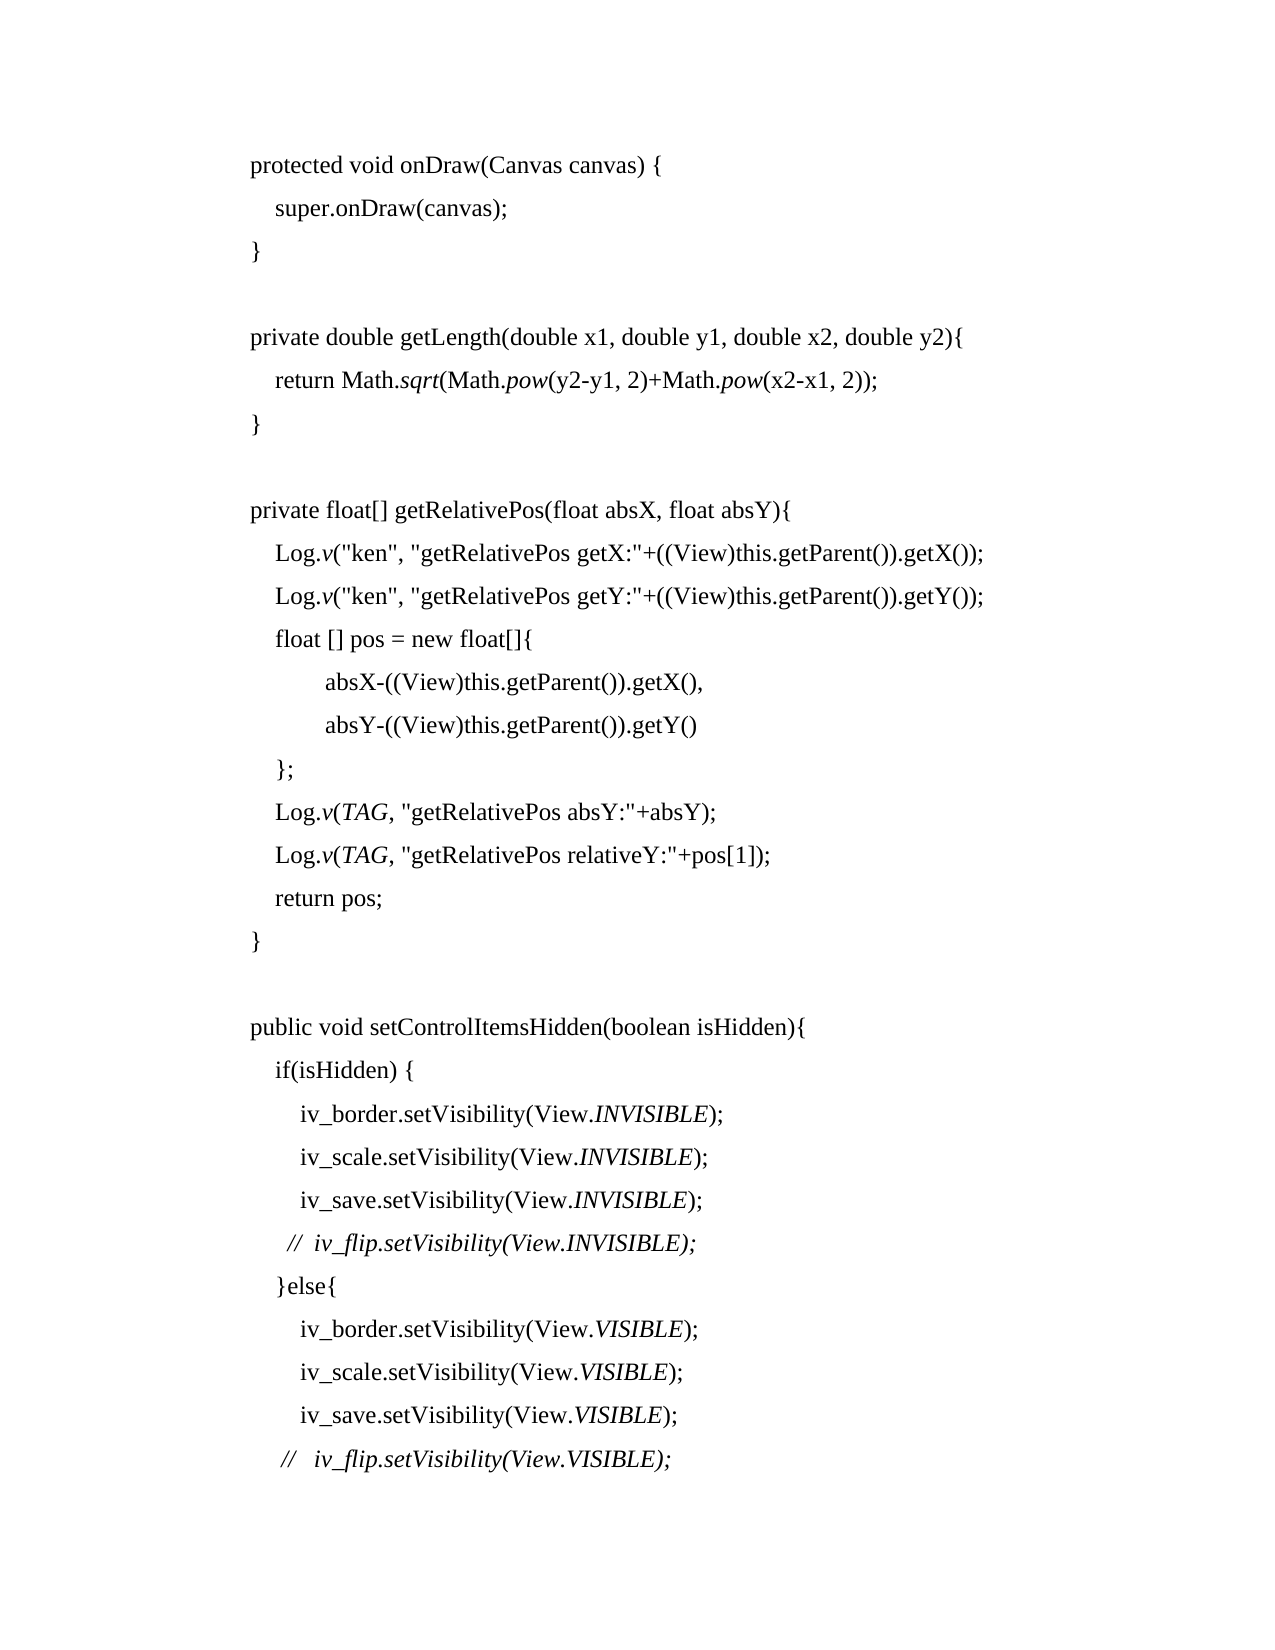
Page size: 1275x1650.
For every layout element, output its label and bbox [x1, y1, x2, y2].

text [225, 150, 1125, 1472]
